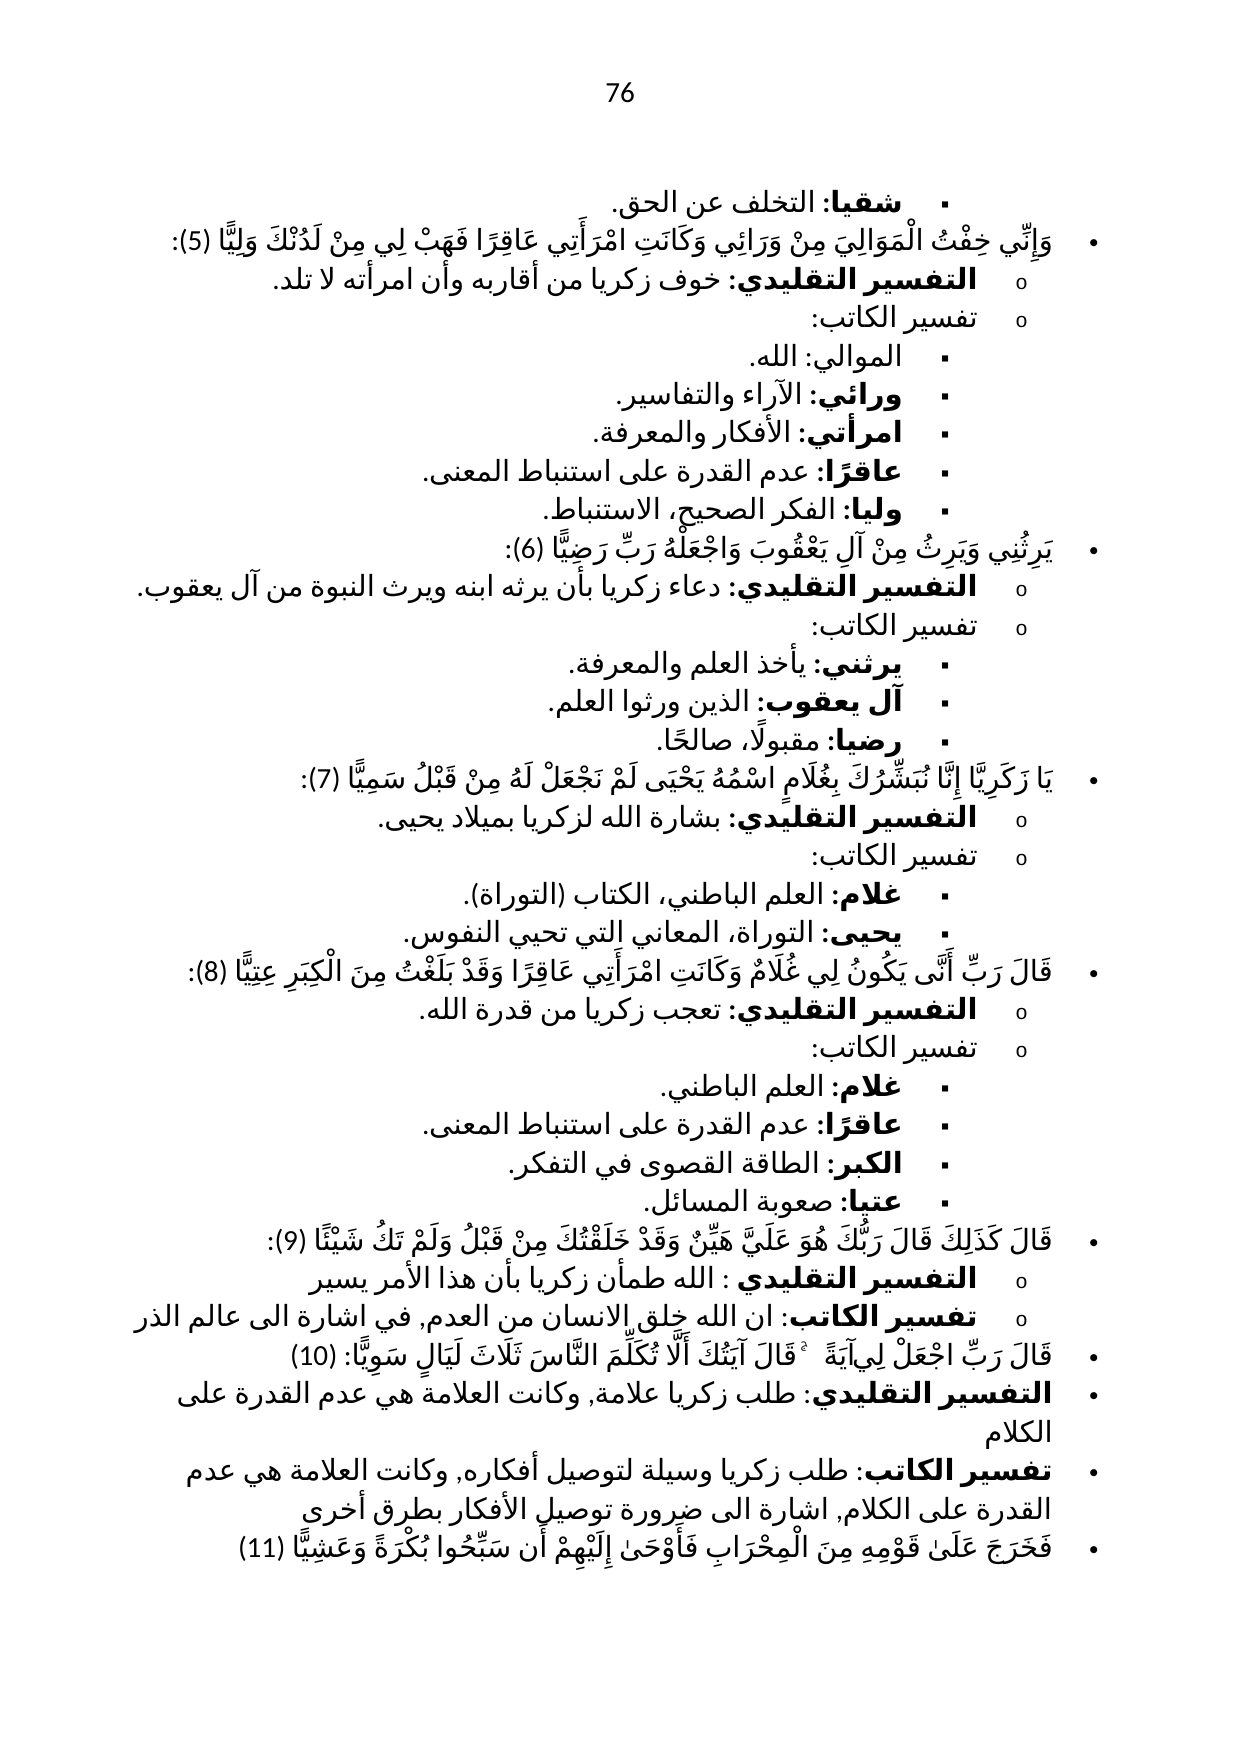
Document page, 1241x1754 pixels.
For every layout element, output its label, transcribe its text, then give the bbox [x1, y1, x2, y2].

list تفسير الكاتب: طلب زكريا وسيلة لتوصيل أفكاره, وكانت العلامة هي عدم القدرة على الكلام, اشارة الى ضرورة توصيل الأفكار بطرق أخرى [112, 1452, 1090, 1526]
list غلام: العلم الباطني، الكتاب (التوراة). [112, 876, 940, 911]
list التفسير التقليدي : الله طمأن زكريا بأن هذا الأمر يسير [112, 1260, 1015, 1296]
list رضيا: مقبولًا، صالحًا. [112, 722, 940, 758]
list تفسير الكاتب: [112, 299, 1015, 335]
list امرأتي: الأفكار والمعرفة. [112, 414, 940, 450]
list قَالَ كَذَلِكَ قَالَ رَبُّكَ هُوَ عَلَيَّ هَيِّنٌ وَقَدْ خَلَقْتُكَ مِنْ قَبْلُ وَلَمْ تَكُ شَيْئًا (9): [112, 1222, 1090, 1257]
list تفسير الكاتب: [112, 837, 1015, 873]
list عاقرًا: عدم القدرة على استنباط المعنى. [112, 453, 940, 488]
list آل يعقوب: الذين ورثوا العلم. [112, 683, 940, 719]
list قَالَ رَبِّ أَنَّى يَكُونُ لِي غُلَامٌ وَكَانَتِ امْرَأَتِي عَاقِرًا وَقَدْ بَلَغْتُ مِنَ الْكِبَرِ عِتِيًّا (8): [112, 953, 1090, 988]
list تفسير الكاتب: ان الله خلق الانسان من العدم, في اشارة الى عالم الذر [112, 1298, 1015, 1334]
list التفسير التقليدي: بشارة الله لزكريا بميلاد يحيى. [112, 799, 1015, 834]
list شقيا: التخلف عن الحق. [112, 184, 940, 219]
list يحيى: التوراة، المعاني التي تحيي النفوس. [112, 914, 940, 950]
list التفسير التقليدي: دعاء زكريا بأن يرثه ابنه ويرث النبوة من آل يعقوب. [112, 568, 1015, 604]
list وليا: الفكر الصحيح، الاستنباط. [112, 491, 940, 527]
list التفسير التقليدي: طلب زكريا علامة, وكانت العلامة هي عدم القدرة على الكلام [112, 1375, 1090, 1449]
list تفسير الكاتب: [112, 607, 1015, 642]
list التفسير التقليدي: خوف زكريا من أقاربه وأن امرأته لا تلد. [112, 261, 1015, 296]
list التفسير التقليدي: تعجب زكريا من قدرة الله. [112, 991, 1015, 1027]
list عاقرًا: عدم القدرة على استنباط المعنى. [112, 1106, 940, 1142]
list غلام: العلم الباطني. [112, 1068, 940, 1103]
list ورائي: الآراء والتفاسير. [112, 376, 940, 412]
list فَخَرَجَ عَلَىٰ قَوْمِهِ مِنَ الْمِحْرَابِ فَأَوْحَىٰ إِلَيْهِمْ أَن سَبِّحُوا بُكْرَةً وَعَشِيًّا (11) [112, 1529, 1090, 1565]
list يَرِثُنِي وَيَرِثُ مِنْ آلِ يَعْقُوبَ وَاجْعَلْهُ رَبِّ رَضِيًّا (6): [112, 530, 1090, 565]
list الكبر: الطاقة القصوى في التفكر. [112, 1145, 940, 1180]
list الموالي: الله. [112, 338, 940, 373]
list وَإِنِّي خِفْتُ الْمَوَالِيَ مِنْ وَرَائِي وَكَانَتِ امْرَأَتِي عَاقِرًا فَهَبْ لِي مِنْ لَدُنْكَ وَلِيًّا (5): [112, 222, 1090, 258]
list عتيا: صعوبة المسائل. [112, 1183, 940, 1219]
list قَالَ رَبِّ اجْعَلْ لِي آيَةً ۚ قَالَ آيَتُكَ أَلَّا تُكَلِّمَ النَّاسَ ثَلَاثَ لَيَالٍ سَوِيًّا: (10) [112, 1337, 1090, 1373]
list تفسير الكاتب: [112, 1029, 1015, 1065]
list يَا زَكَرِيَّا إِنَّا نُبَشِّرُكَ بِغُلَامٍ اسْمُهُ يَحْيَى لَمْ نَجْعَلْ لَهُ مِنْ قَبْلُ سَمِيًّا (7): [112, 760, 1090, 796]
list يرثني: يأخذ العلم والمعرفة. [112, 645, 940, 681]
